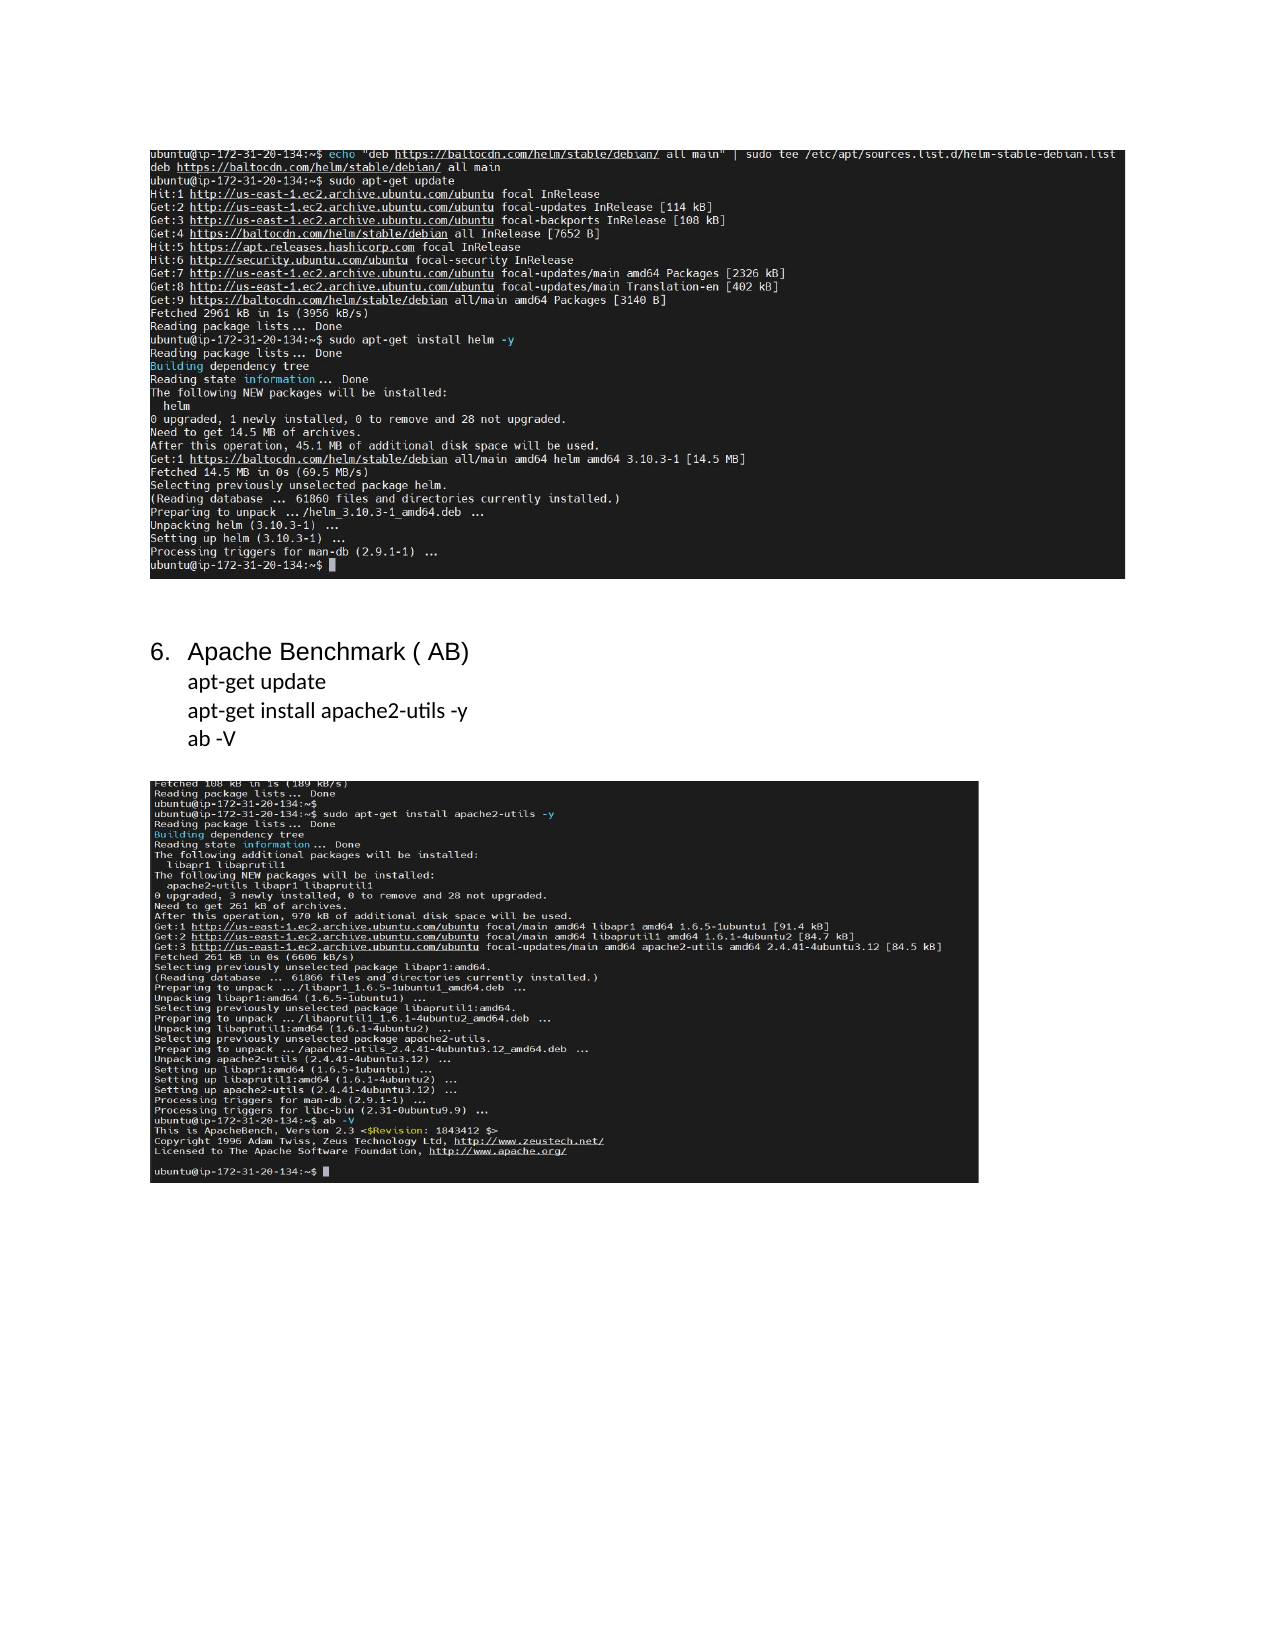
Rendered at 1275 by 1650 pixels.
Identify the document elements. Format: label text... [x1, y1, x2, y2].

list ab -V [187, 724, 1125, 753]
picture [150, 150, 1125, 579]
list Apache Benchmark ( AB) [150, 636, 1125, 665]
picture [150, 781, 979, 1183]
list apt-get update [187, 665, 1125, 695]
list apt-get install apache2-utils -y [187, 695, 1125, 724]
